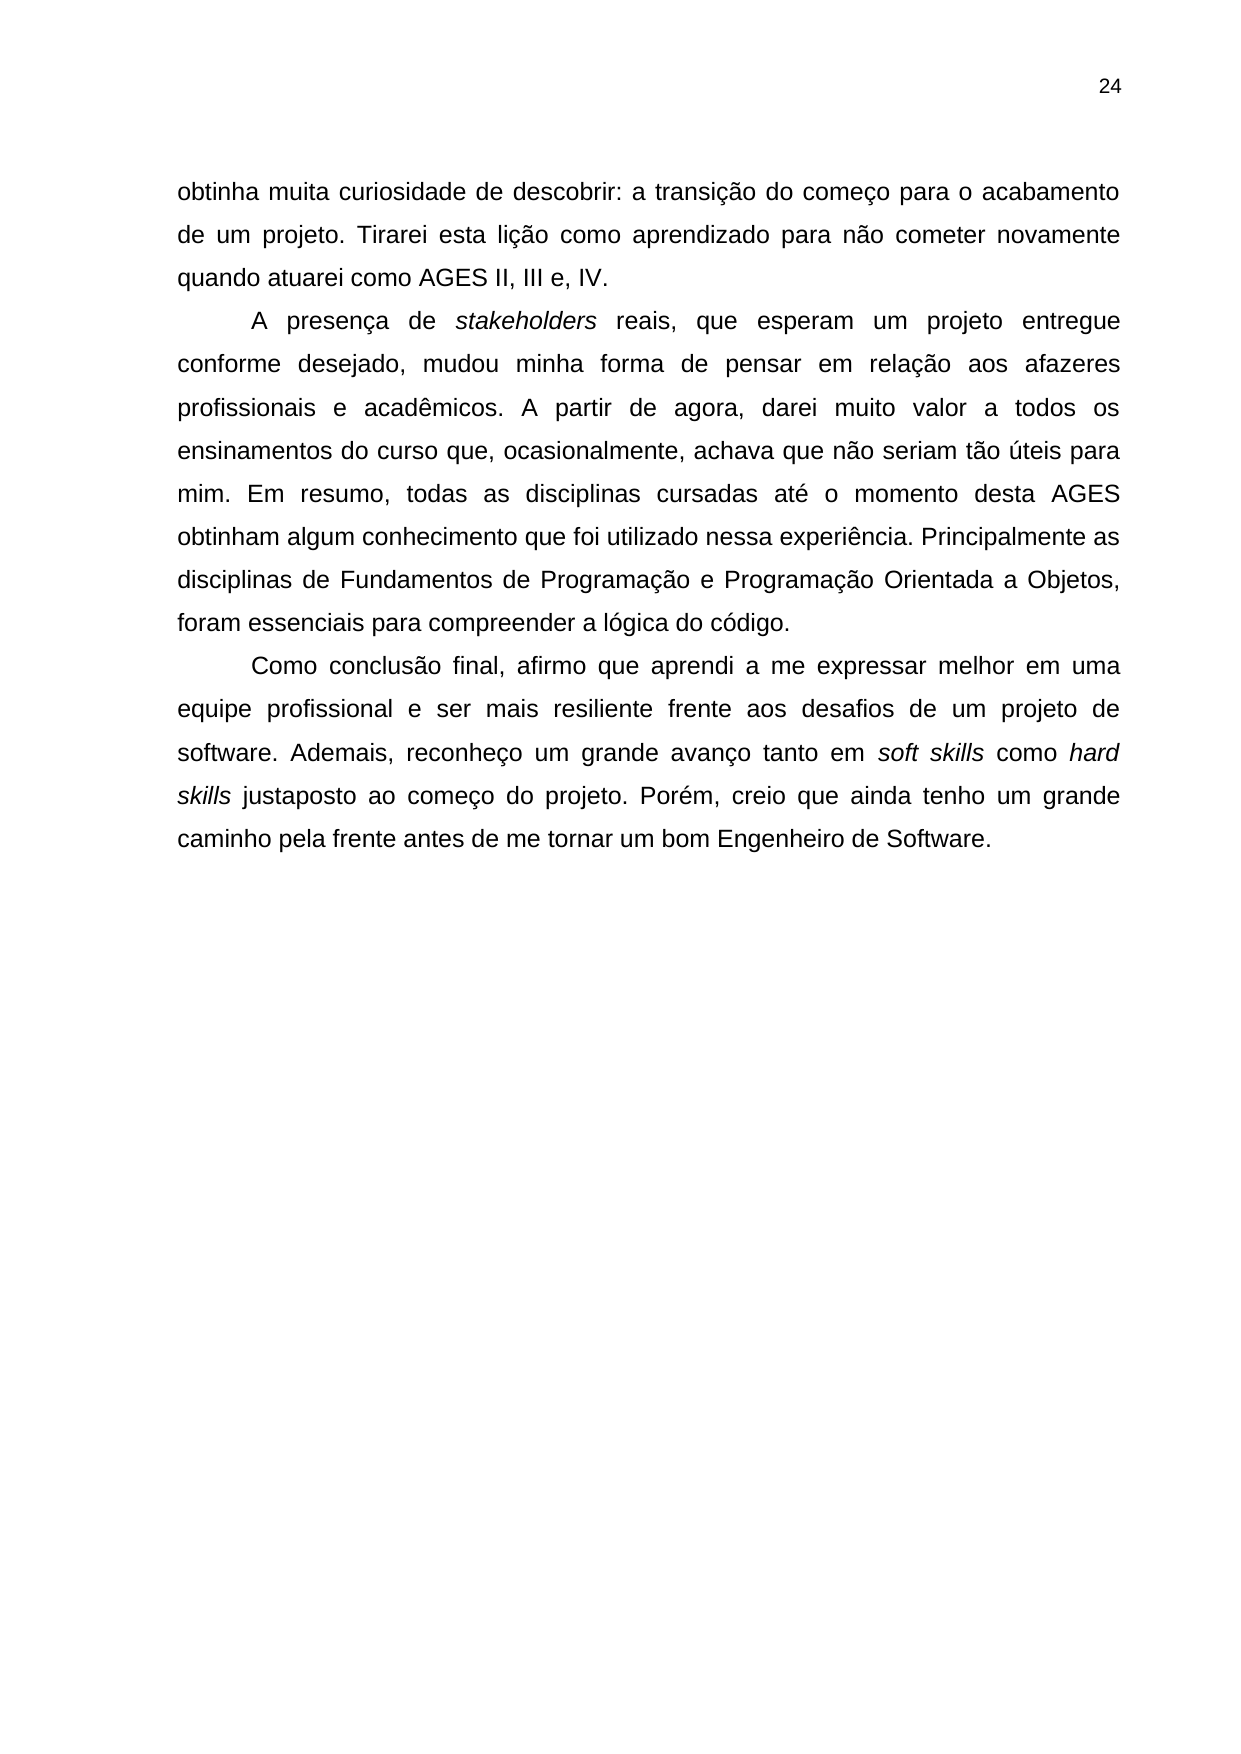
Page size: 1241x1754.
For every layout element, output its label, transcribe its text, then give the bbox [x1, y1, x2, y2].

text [177, 177, 1122, 292]
text Como conclusão final, afirmo que aprendi a me expressar melhor em uma equipe profissional e ser mais resiliente frente aos desafios de um projeto de software. Ademais, reconheço um grande avanço tanto em soft skills como hard skills justaposto ao começo do projeto. Porém, creio que ainda tenho um grande caminho pela frente antes de me tornar um bom Engenheiro de Software. [177, 651, 1122, 853]
text A presença de stakeholders reais, que esperam um projeto entregue conforme desejado, mudou minha forma de pensar em relação aos afazeres profissionais e acadêmicos. A partir de agora, darei muito valor a todos os ensinamentos do curso que, ocasionalmente, achava que não seriam tão úteis para mim. Em resumo, todas as disciplinas cursadas até o momento desta AGES obtinham algum conhecimento que foi utilizado nessa experiência. Principalmente as disciplinas de Fundamentos de Programação e Programação Orientada a Objetos, foram essenciais para compreender a lógica do código. [177, 306, 1122, 637]
